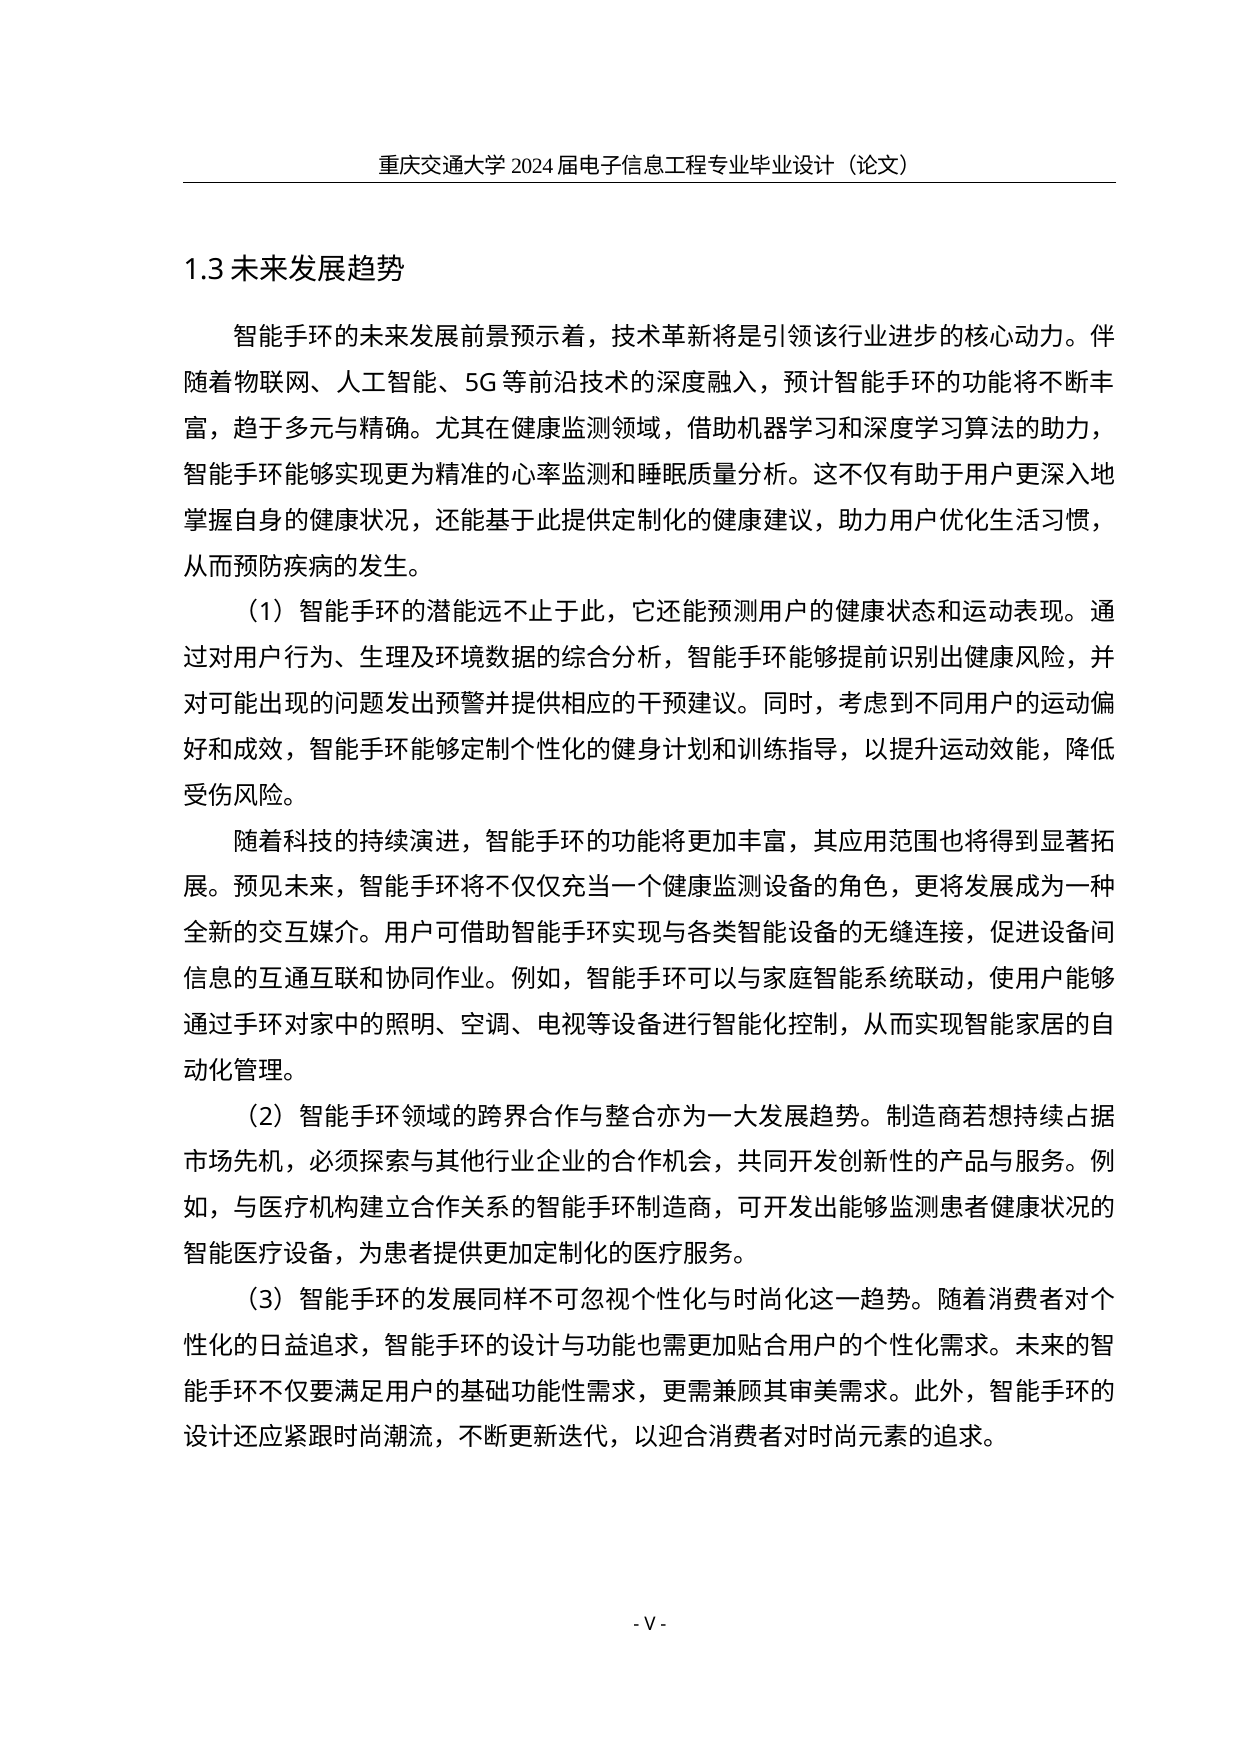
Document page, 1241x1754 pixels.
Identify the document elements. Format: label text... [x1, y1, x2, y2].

text （1）智能手环的潜能远不止于此，它还能预测用户的健康状态和运动表现。通过对用户行为、生理及环境数据的综合分析，智能手环能够提前识别出健康风险，并对可能出现的问题发出预警并提供相应的干预建议。同时，考虑到不同用户的运动偏好和成效，智能手环能够定制个性化的健身计划和训练指导，以提升运动效能，降低受伤风险。 [183, 584, 1116, 813]
text 智能手环的未来发展前景预示着，技术革新将是引领该行业进步的核心动力。伴随着物联网、人工智能、5G等前沿技术的深度融入，预计智能手环的功能将不断丰富，趋于多元与精确。尤其在健康监测领域，借助机器学习和深度学习算法的助力，智能手环能够实现更为精准的心率监测和睡眠质量分析。这不仅有助于用户更深入地掌握自身的健康状况，还能基于此提供定制化的健康建议，助力用户优化生活习惯，从而预防疾病的发生。 [183, 309, 1116, 584]
text （2）智能手环领域的跨界合作与整合亦为一大发展趋势。制造商若想持续占据市场先机，必须探索与其他行业企业的合作机会，共同开发创新性的产品与服务。例如，与医疗机构建立合作关系的智能手环制造商，可开发出能够监测患者健康状况的智能医疗设备，为患者提供更加定制化的医疗服务。 [183, 1088, 1116, 1272]
text （3）智能手环的发展同样不可忽视个性化与时尚化这一趋势。随着消费者对个性化的日益追求，智能手环的设计与功能也需更加贴合用户的个性化需求。未来的智能手环不仅要满足用户的基础功能性需求，更需兼顾其审美需求。此外，智能手环的设计还应紧跟时尚潮流，不断更新迭代，以迎合消费者对时尚元素的追求。 [183, 1272, 1116, 1455]
text 随着科技的持续演进，智能手环的功能将更加丰富，其应用范围也将得到显著拓展。预见未来，智能手环将不仅仅充当一个健康监测设备的角色，更将发展成为一种全新的交互媒介。用户可借助智能手环实现与各类智能设备的无缝连接，促进设备间信息的互通互联和协同作业。例如，智能手环可以与家庭智能系统联动，使用户能够通过手环对家中的照明、空调、电视等设备进行智能化控制，从而实现智能家居的自动化管理。 [183, 813, 1116, 1088]
subtitle 1.3未来发展趋势 [183, 246, 1116, 288]
